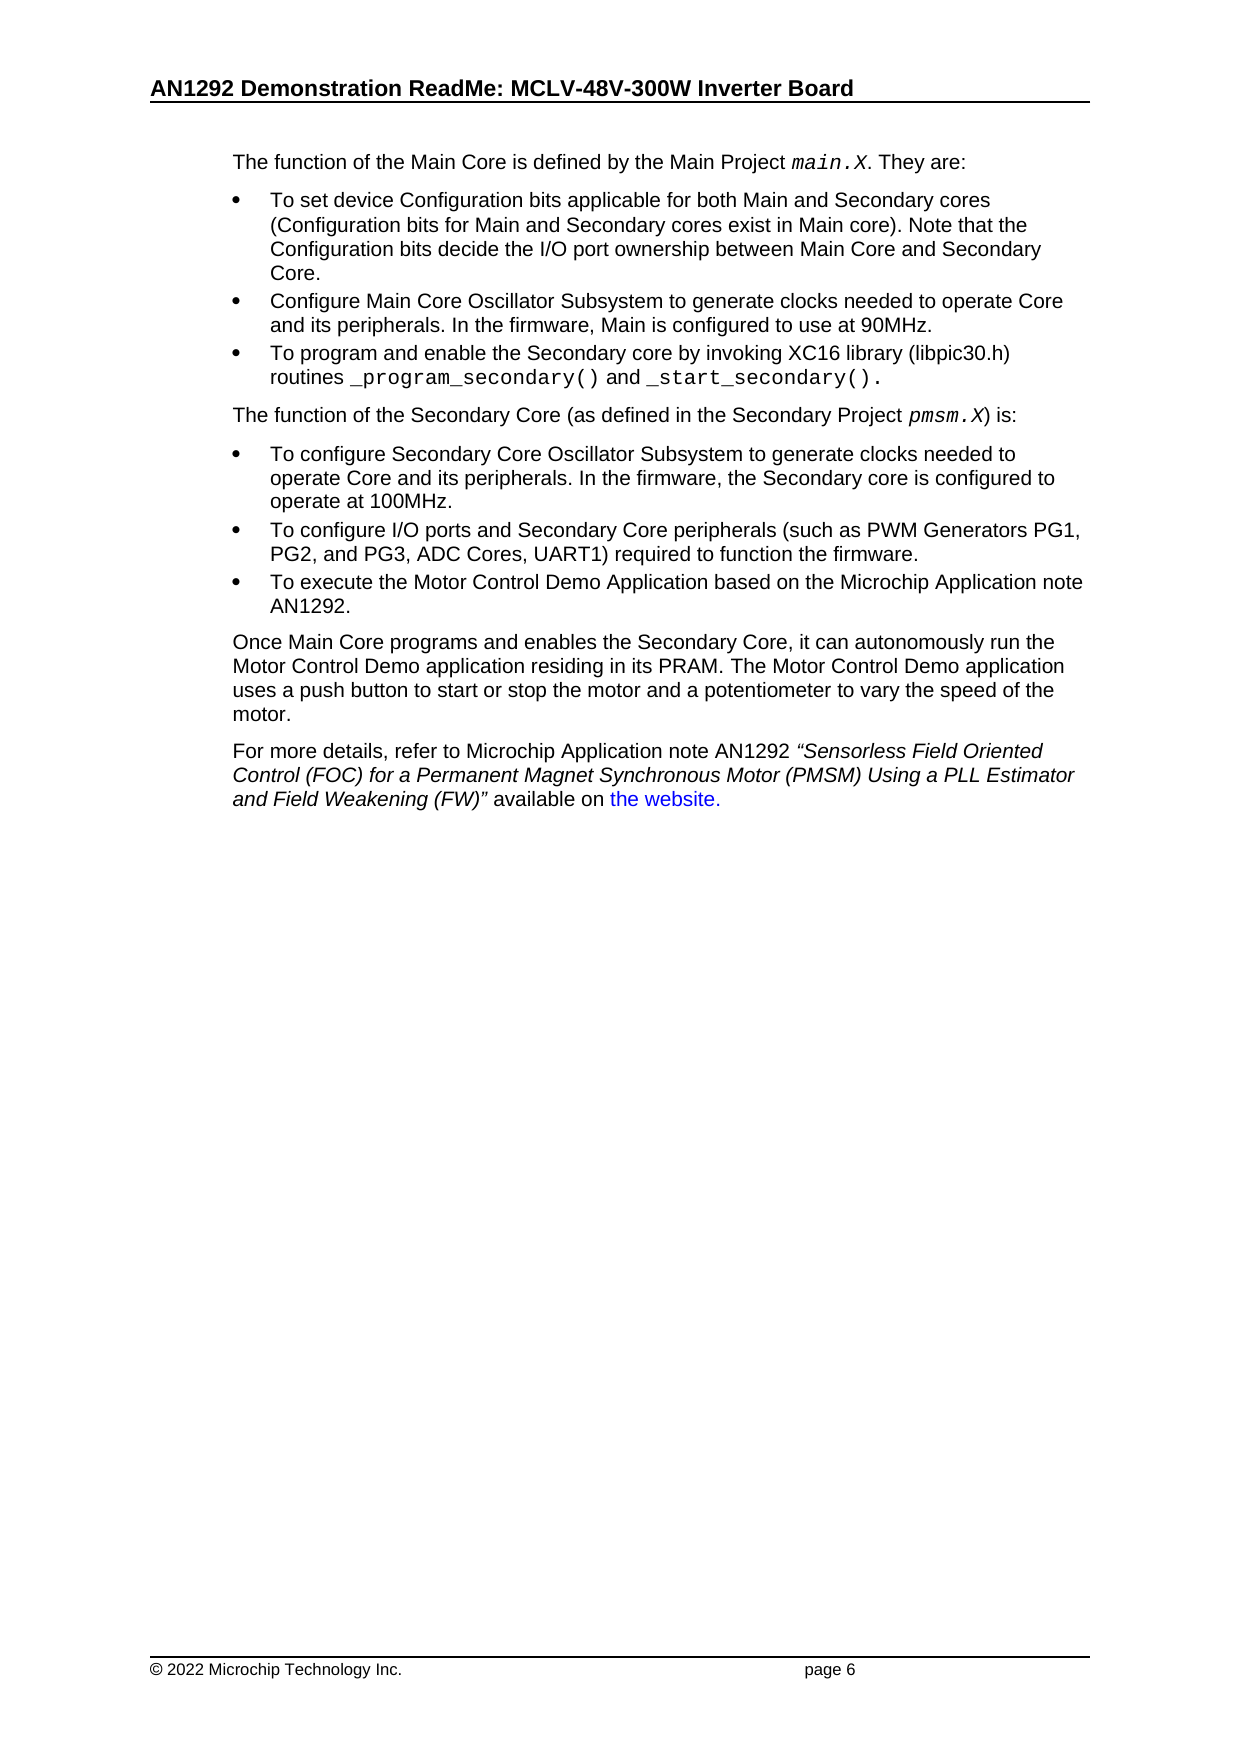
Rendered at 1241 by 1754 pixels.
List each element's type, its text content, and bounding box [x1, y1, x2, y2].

list To configure I/O ports and Secondary Core peripherals (such as PWM Generators PG1, PG2, and PG3, ADC Cores, UART1) required to function the firmware. [232, 517, 1090, 566]
text The function of the Main Core is defined by the Main Project main.X. They are: [232, 150, 1090, 176]
list To program and enable the Secondary core by invoking XC16 library (libpic30.h) routines _program_secondary() and _start_secondary(). [232, 341, 1090, 391]
list To set device Configuration bits applicable for both Main and Secondary cores (Configuration bits for Main and Secondary cores exist in Main core). Note that the Configuration bits decide the I/O port ownership between Main Core and Secondary Core. [232, 188, 1090, 284]
text For more details, refer to Microchip Application note AN1292 “Sensorless Field Oriented Control (FOC) for a Permanent Magnet Synchronous Motor (PMSM) Using a PLL Estimator and Field Weakening (FW)” available on the website. [232, 738, 1090, 810]
text The function of the Secondary Core (as defined in the Secondary Project pmsm.X) is: [232, 403, 1090, 429]
text Once Main Core programs and enables the Secondary Core, it can autonomously run the Motor Control Demo application residing in its PRAM. The Motor Control Demo application uses a push button to start or stop the motor and a potentiometer to vary the speed of the motor. [232, 630, 1090, 726]
list To execute the Motor Control Demo Application based on the Microchip Application note AN1292. [232, 570, 1090, 618]
list To configure Secondary Core Oscillator Subsystem to generate clocks needed to operate Core and its peripherals. In the firmware, the Secondary core is configured to operate at 100MHz. [232, 441, 1090, 513]
list Configure Main Core Oscillator Subsystem to generate clocks needed to operate Core and its peripherals. In the firmware, Main is configured to use at 90MHz. [232, 288, 1090, 336]
